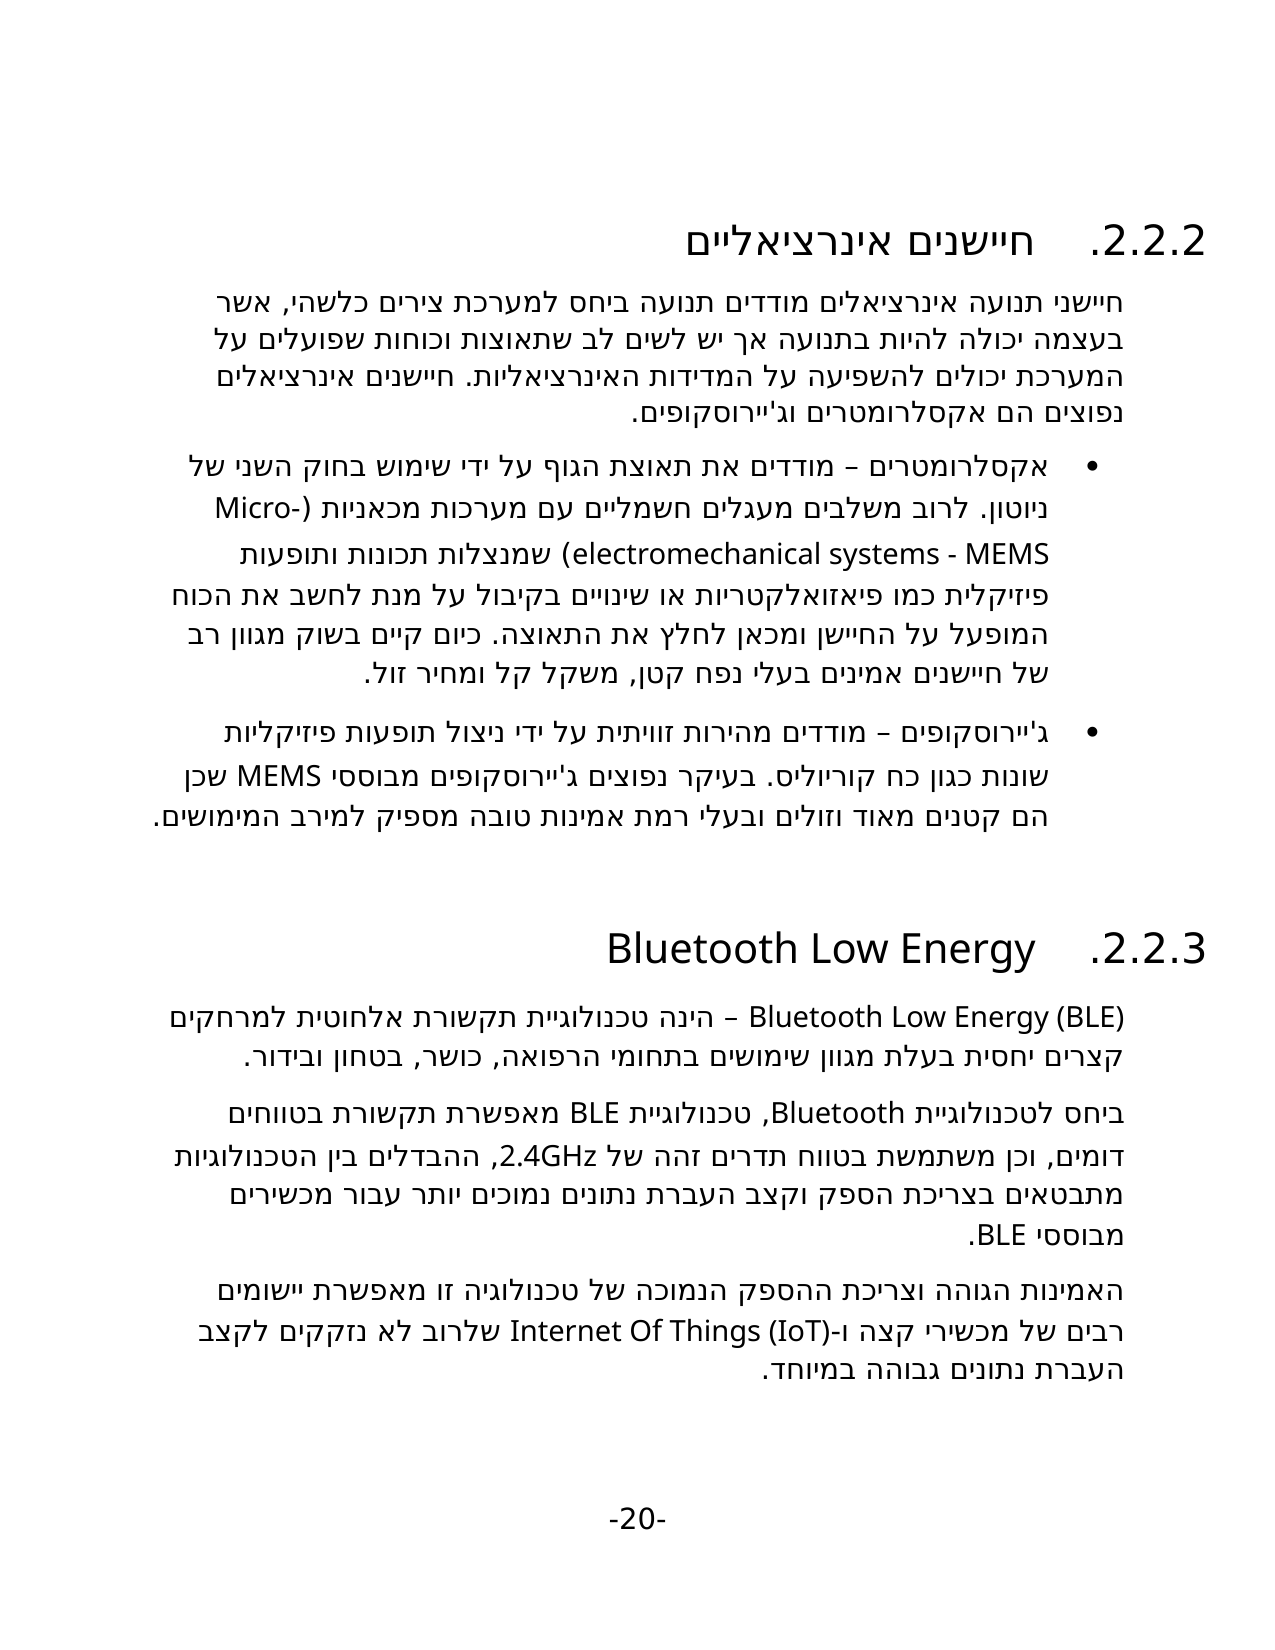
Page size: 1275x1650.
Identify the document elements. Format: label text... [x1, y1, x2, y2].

list ג'יירוסקופים – מודדים מהירות זוויתית על ידי ניצול תופעות פיזיקליות שונות כגון כח קוריוליס. בעיקר נפוצים ג'יירוסקופים מבוססי MEMS שכן הם קטנים מאוד וזולים ובעלי רמת אמינות טובה מספיק למירב המימושים. [150, 716, 1087, 833]
list אקסלרומטרים – מודדים את תאוצת הגוף על ידי שימוש בחוק השני של ניוטון. לרוב משלבים מעגלים חשמליים עם מערכות מכאניות (Micro-electromechanical systems - MEMS) שמנצלות תכונות ותופעות פיזיקלית כמו פיאזואלקטריות או שינויים בקיבול על מנת לחשב את הכוח המופעל על החיישן ומכאן לחלץ את התאוצה. כיום קיים בשוק מגוון רב של חיישנים אמינים בעלי נפח קטן, משקל קל ומחיר זול. [150, 449, 1087, 690]
text חיישני תנועה אינרציאלים מודדים תנועה ביחס למערכת צירים כלשהי, אשר בעצמה יכולה להיות בתנועה אך יש לשים לב שתאוצות וכוחות שפועלים על המערכת יכולים להשפיעה על המדידות האינרציאליות. חיישנים אינרציאלים נפוצים הם אקסלרומטרים וג'יירוסקופים. [150, 286, 1125, 429]
text ביחס לטכנולוגיית Bluetooth, טכנולוגיית BLE מאפשרת תקשורת בטווחים דומים, וכן משתמשת בטווח תדרים זהה של 2.4GHz, ההבדלים בין הטכנולוגיות מתבטאים בצריכת הספק וקצב העברת נתונים נמוכים יותר עבור מכשירים מבוססי BLE. [150, 1092, 1125, 1253]
subtitle חיישנים אינרציאליים [150, 216, 1088, 265]
subtitle Bluetooth Low Energy [150, 919, 1088, 976]
text Bluetooth Low Energy (BLE) – הינה טכנולוגיית תקשורת אלחוטית למרחקים קצרים יחסית בעלת מגוון שימושים בתחומי הרפואה, כושר, בטחון ובידור. [150, 997, 1125, 1073]
text האמינות הגוהה וצריכת ההספק הנמוכה של טכנולוגיה זו מאפשרת יישומים רבים של מכשירי קצה ו-Internet Of Things (IoT) שלרוב לא נזקקים לקצב העברת נתונים גבוהה במיוחד. [150, 1273, 1125, 1386]
